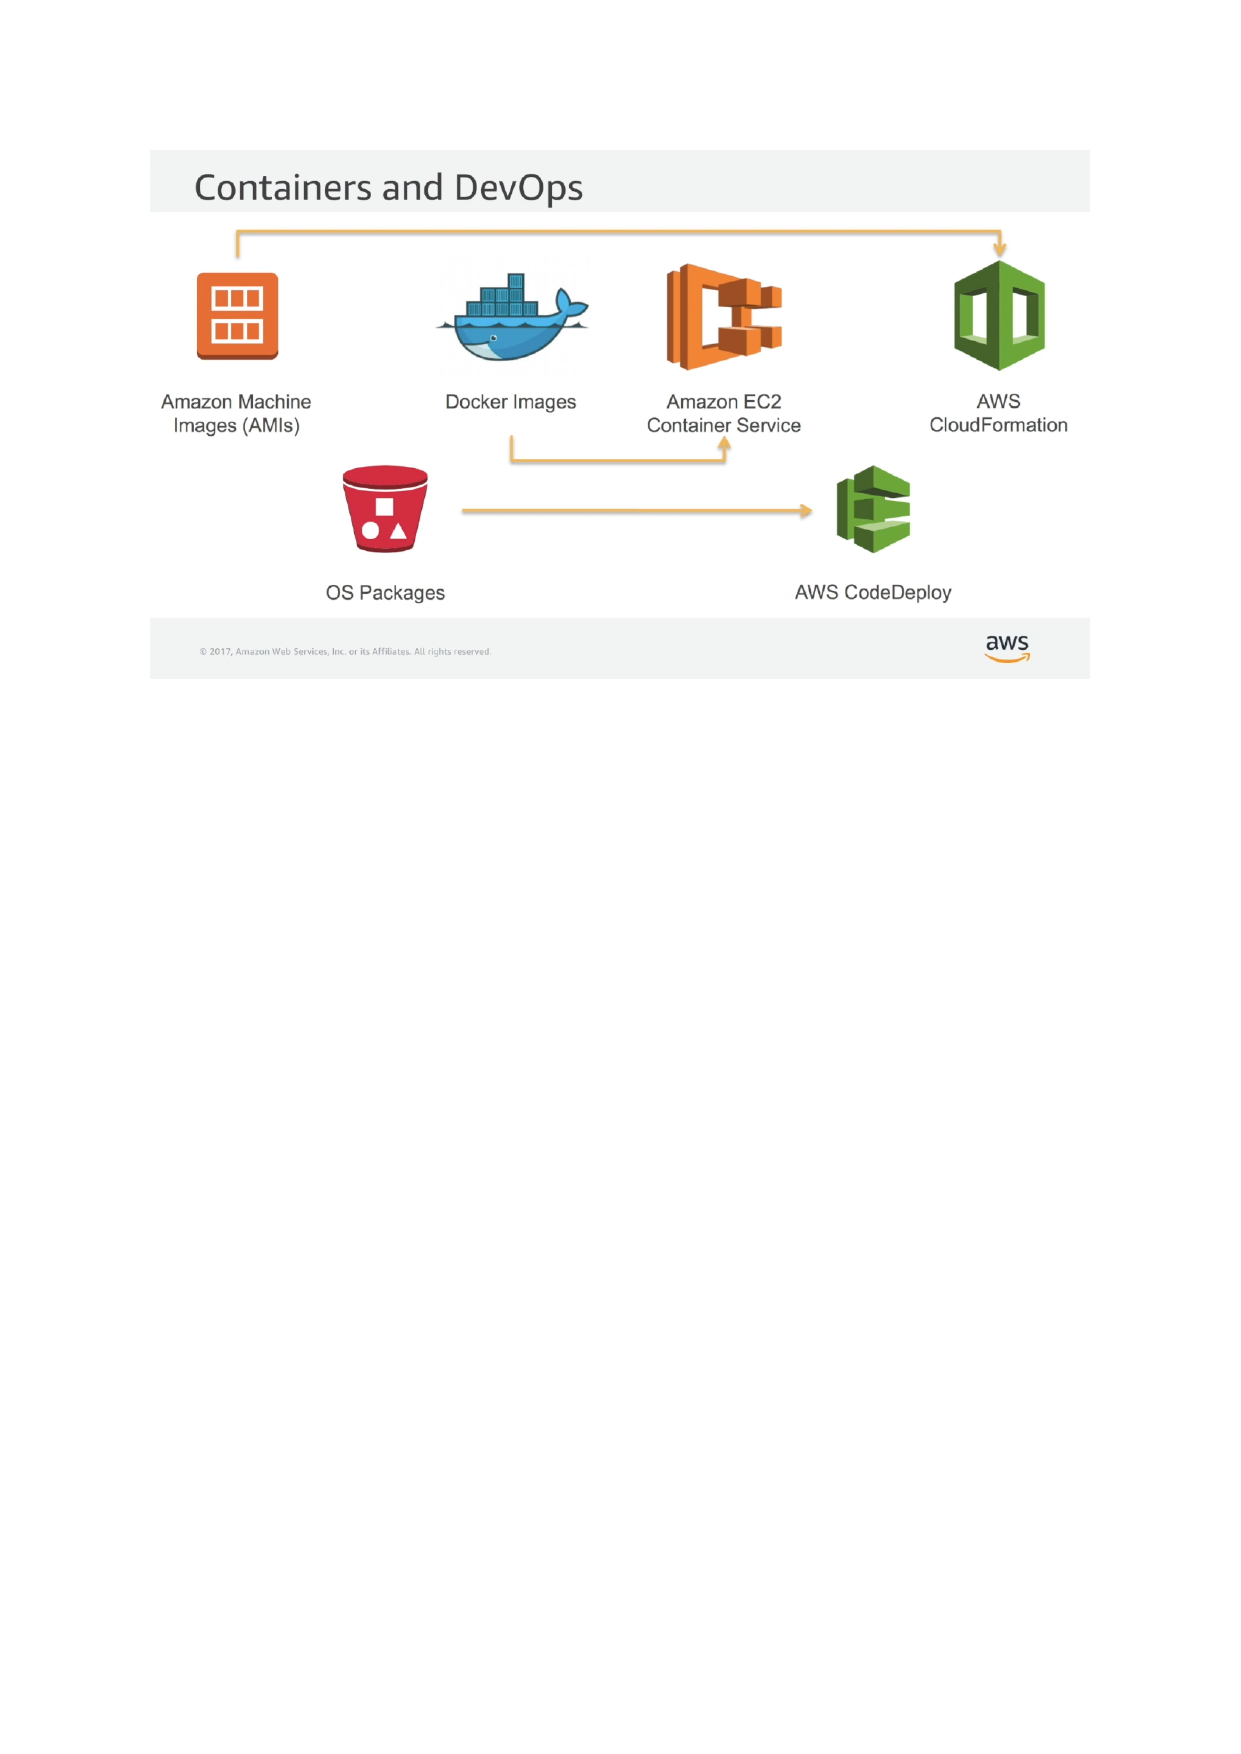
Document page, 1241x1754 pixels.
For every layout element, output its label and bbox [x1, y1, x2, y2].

picture [150, 150, 1091, 679]
